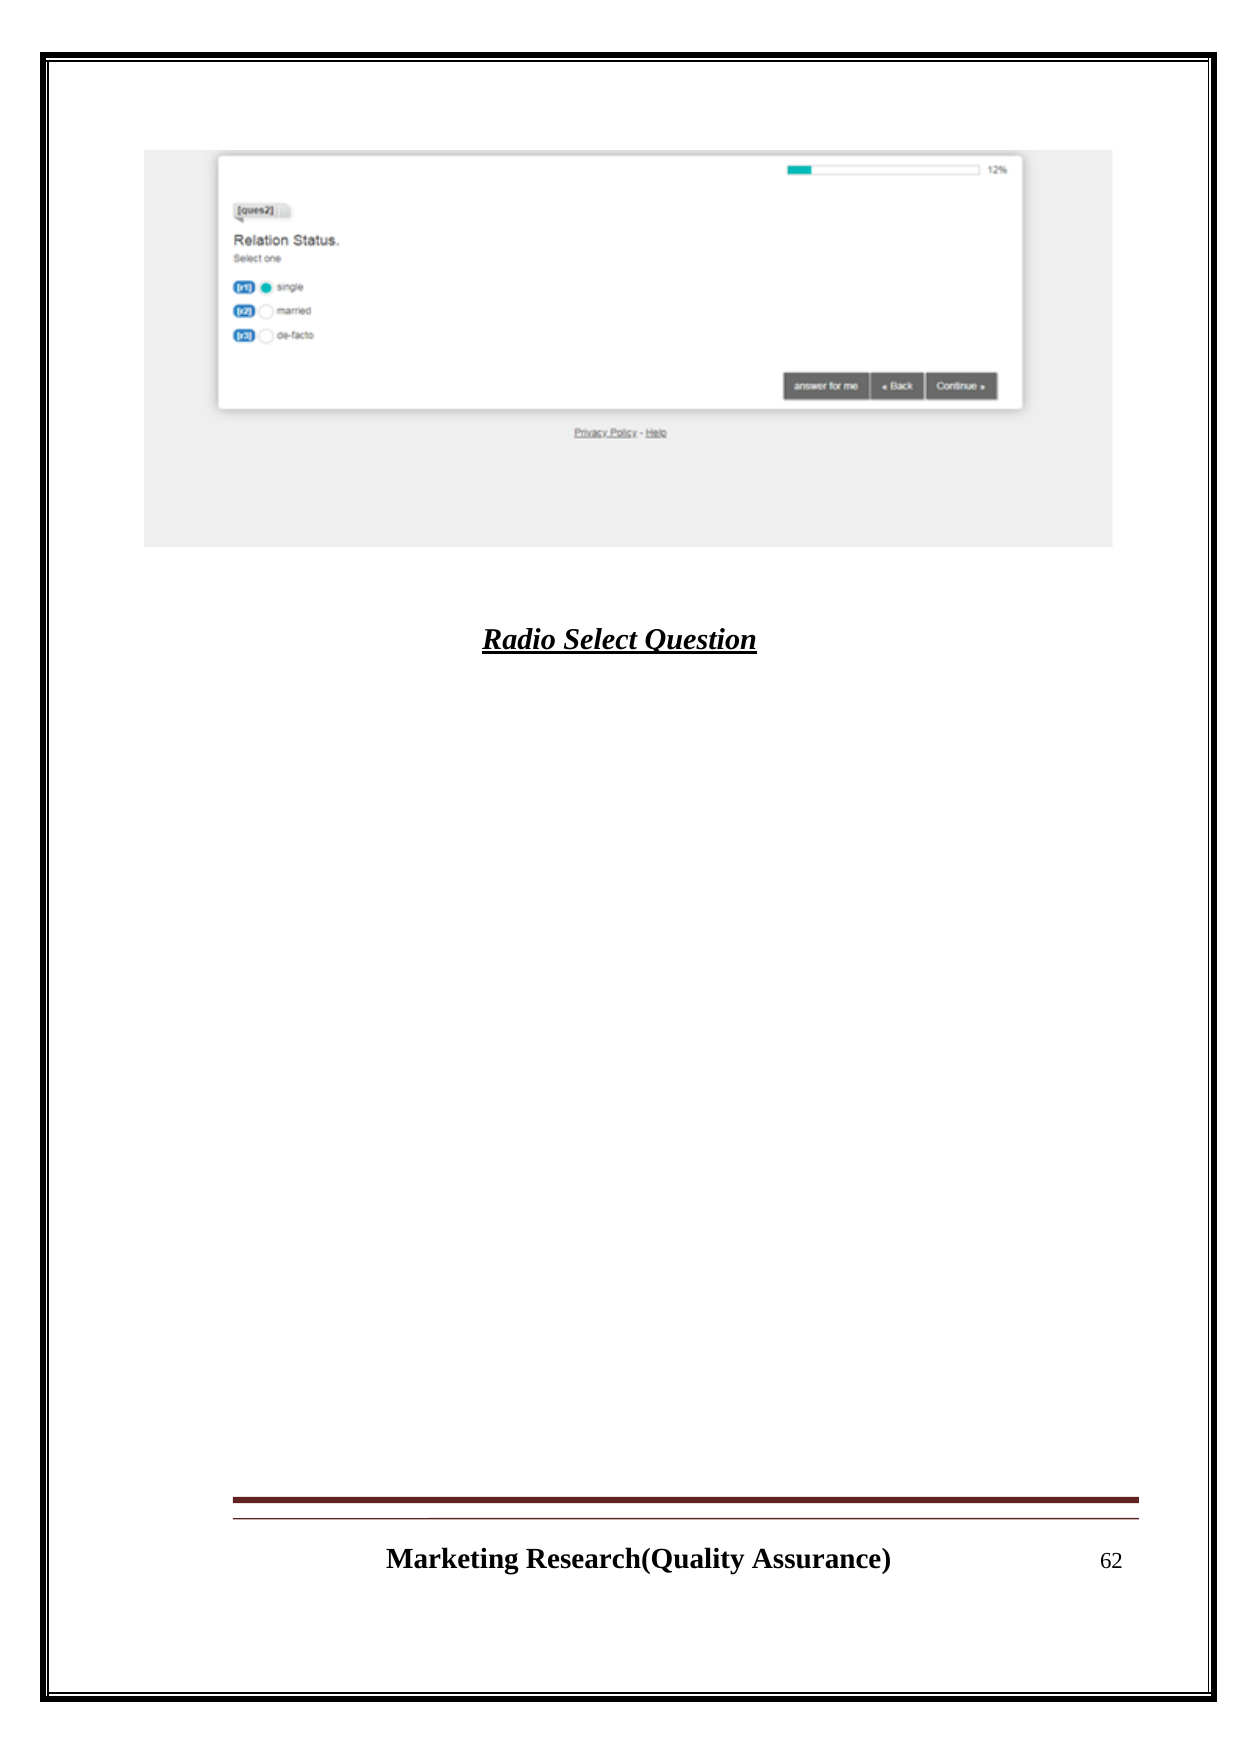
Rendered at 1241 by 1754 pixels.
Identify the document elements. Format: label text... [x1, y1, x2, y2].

picture [144, 150, 1113, 547]
text Radio Select Question [225, 621, 1208, 656]
